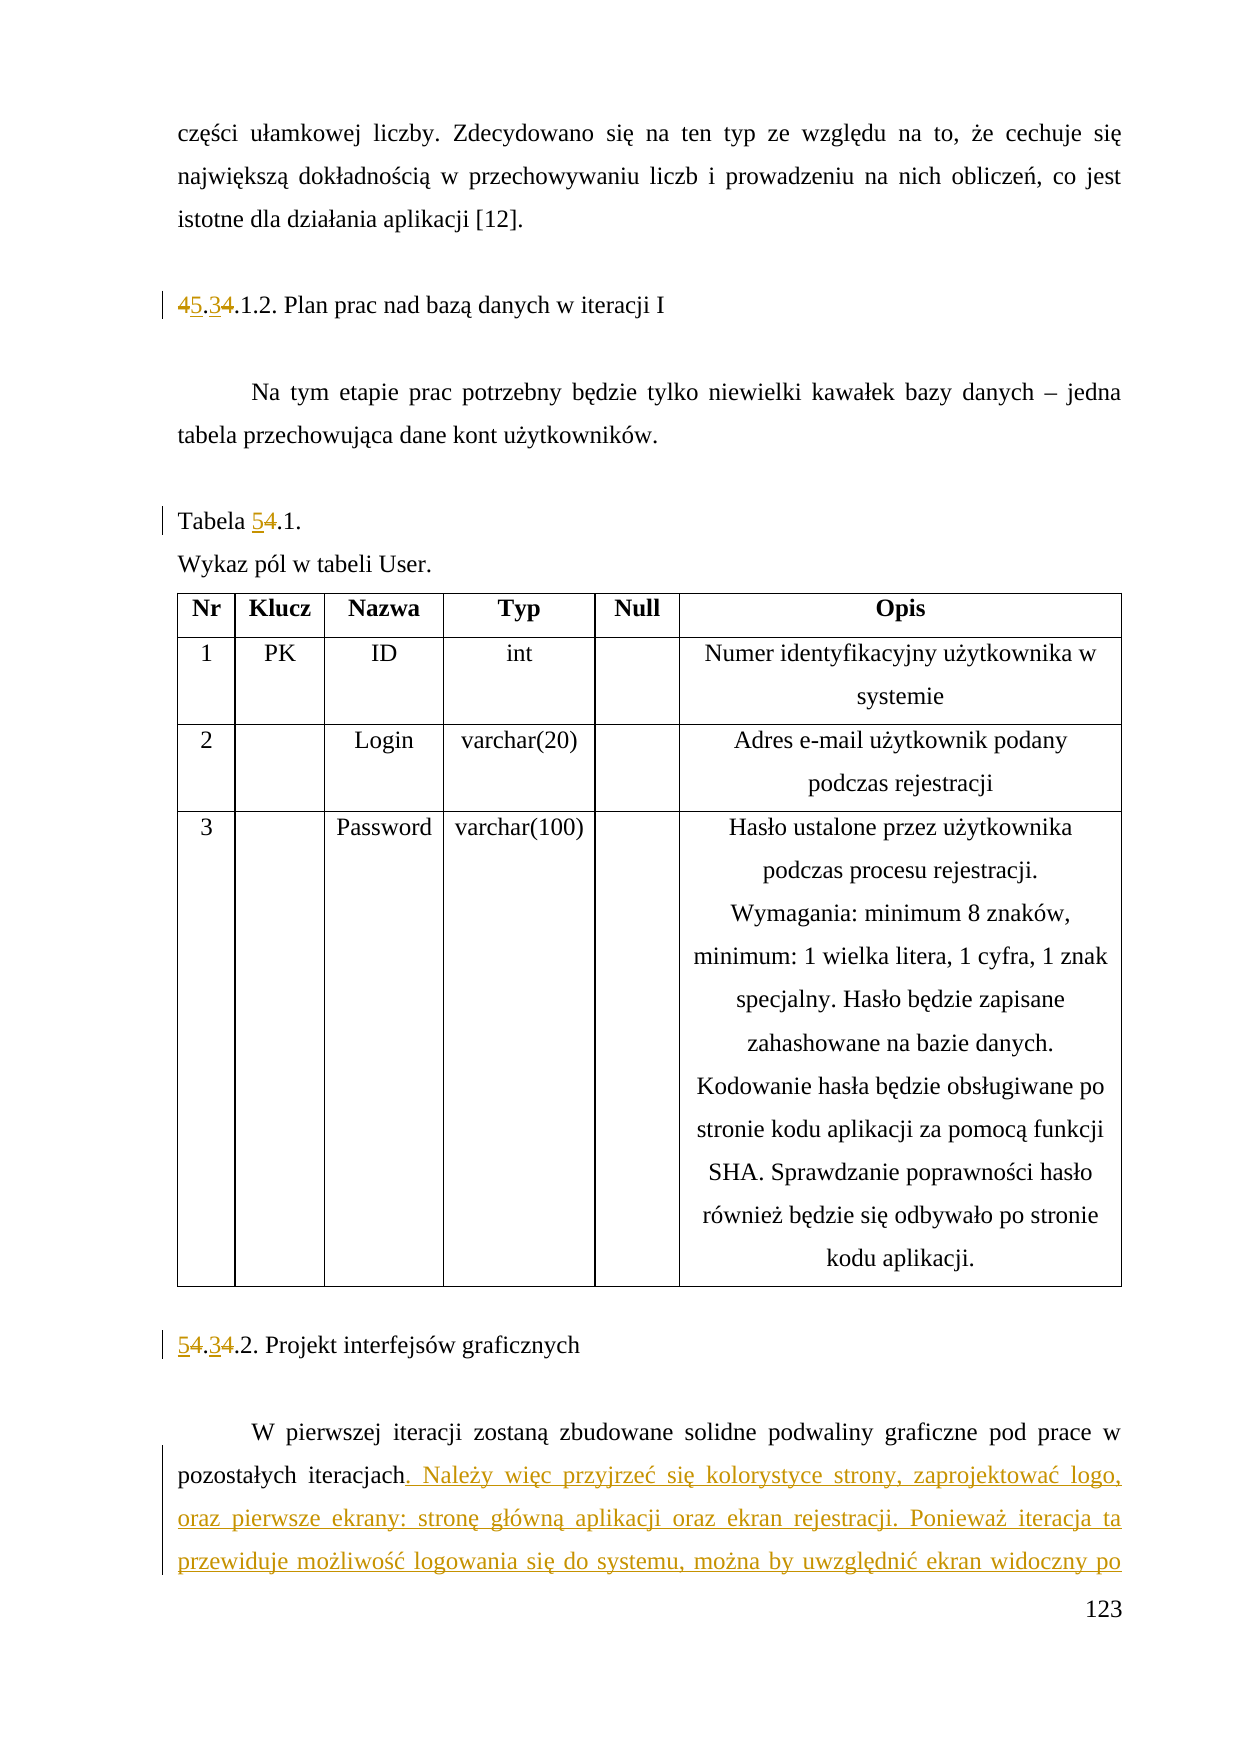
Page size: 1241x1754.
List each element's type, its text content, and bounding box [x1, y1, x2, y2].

subtitle ..2. Projekt interfejsów graficznych [177, 1330, 1122, 1359]
table_cell 2 [178, 725, 234, 811]
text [177, 118, 1122, 233]
table_header Nazwa [325, 594, 443, 637]
table_cell ID [325, 638, 443, 724]
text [177, 1417, 1122, 1528]
text Wykaz pól w tabeli User. [177, 549, 1122, 578]
table_cell varchar(20) [444, 725, 594, 811]
table_cell [596, 638, 679, 724]
table_cell [236, 812, 324, 1286]
table_cell Login [325, 725, 443, 811]
table_cell int [444, 638, 594, 724]
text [177, 1529, 1122, 1571]
table_cell Numer identyfikacyjny użytkownika w systemie [680, 638, 1121, 724]
table_header Klucz [236, 594, 324, 637]
text ..1.2. Plan prac nad bazą danych w iteracji I [177, 291, 1122, 319]
text Na tym etapie prac potrzebny będzie tylko niewielki kawałek bazy danych – jedna tabela przechowująca dane kont użytkowników. [177, 377, 1122, 449]
table_header Opis [680, 594, 1121, 637]
table_cell Adres e-mail użytkownik podany podczas rejestracji [680, 725, 1121, 811]
table_cell Hasło ustalone przez użytkownika podczas procesu rejestracji. Wymagania: minimum 8 znaków, minimum: 1 wielka litera, 1 cyfra, 1 znak specjalny. Hasło będzie zapisane zahashowane na bazie danych. Kodowanie hasła będzie obsługiwane po stronie kodu aplikacji za pomocą funkcji SHA. Sprawdzanie poprawności hasło również będzie się odbywało po stronie kodu aplikacji. [680, 812, 1121, 1286]
table_header Null [596, 594, 679, 637]
table_cell 1 [178, 638, 234, 724]
table_cell [596, 725, 679, 811]
table_header Nr [178, 594, 234, 637]
table_cell 3 [178, 812, 234, 1286]
table_cell [236, 725, 324, 811]
table_cell Password [325, 812, 443, 1286]
table_cell PK [236, 638, 324, 724]
table_cell varchar(100) [444, 812, 594, 1286]
text Tabela .1. [177, 506, 1122, 535]
table_header Typ [444, 594, 594, 637]
table_cell [596, 812, 679, 1286]
